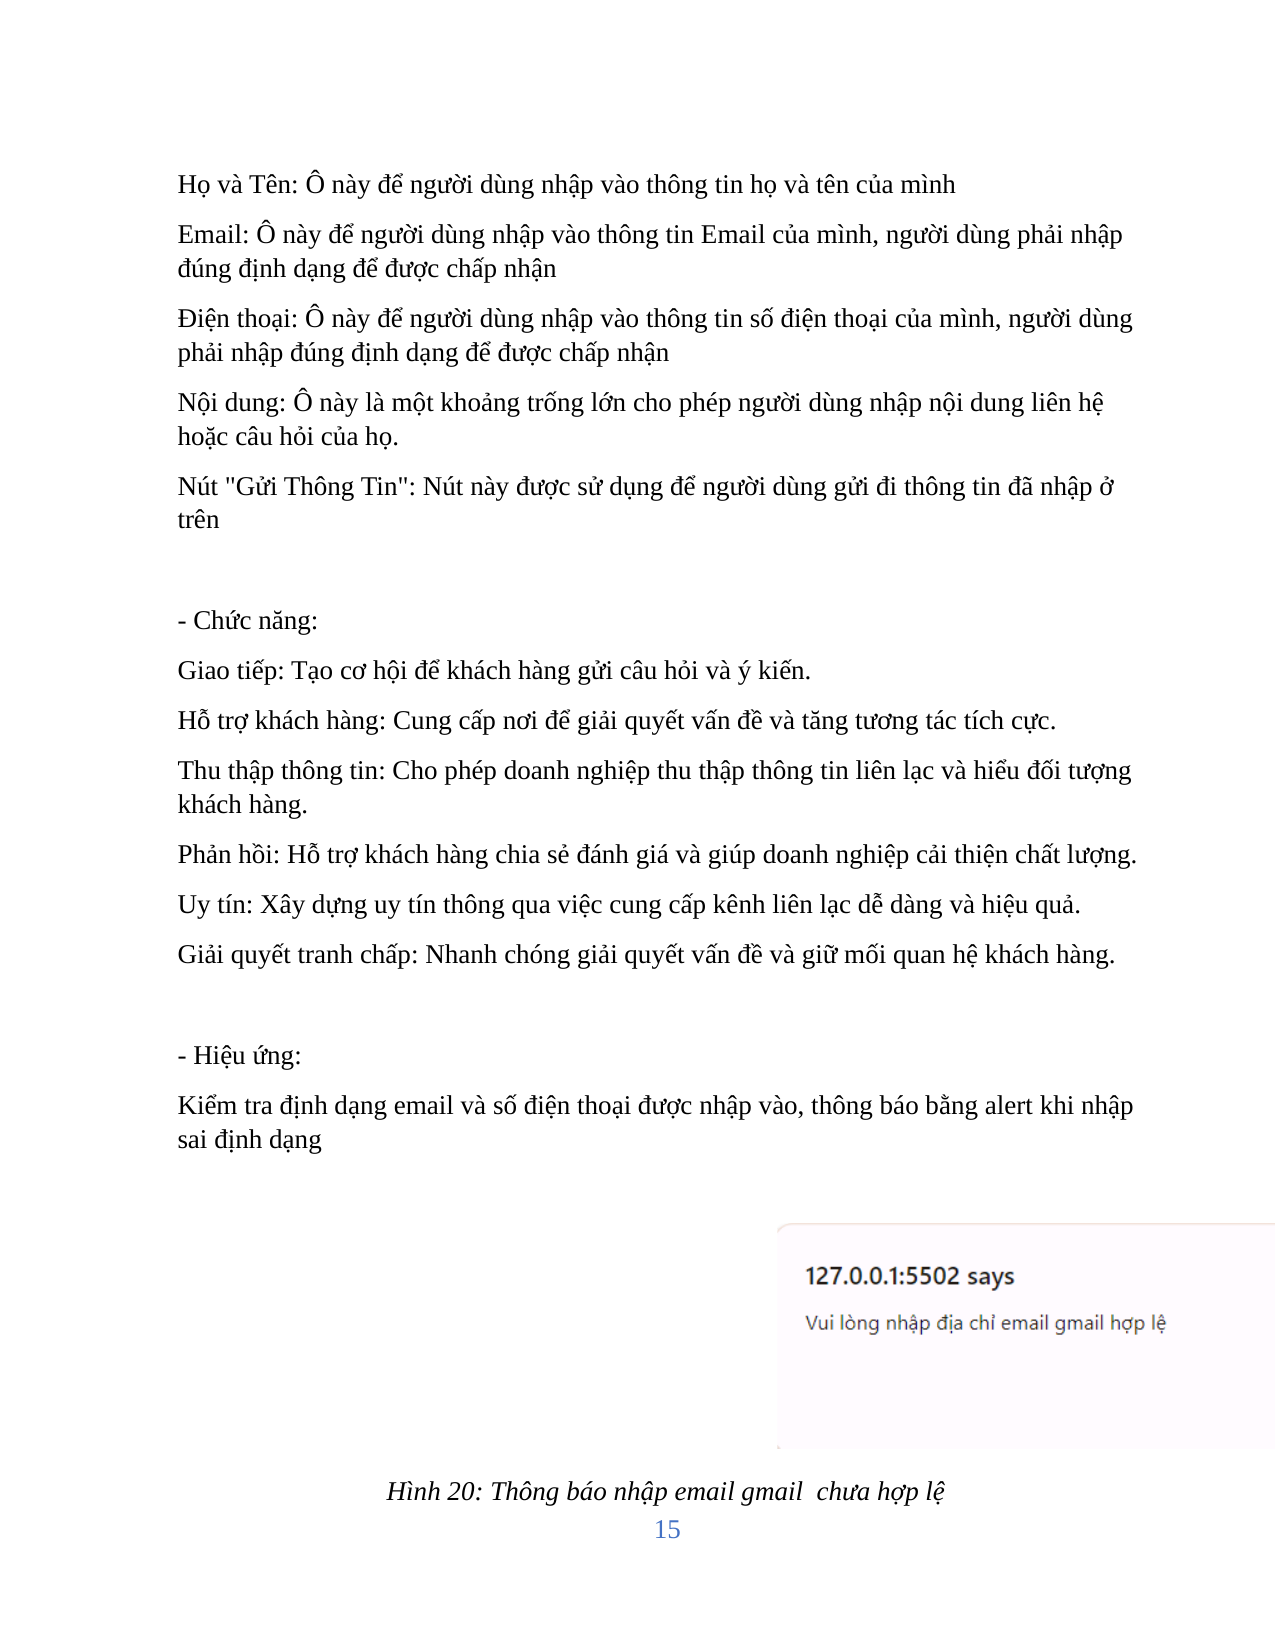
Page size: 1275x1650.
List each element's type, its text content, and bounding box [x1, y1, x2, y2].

text Giải quyết tranh chấp: Nhanh chóng giải quyết vấn đề và giữ mối quan hệ khách hàng. [177, 938, 1157, 970]
text Họ và Tên: Ô này để người dùng nhập vào thông tin họ và tên của mình [177, 168, 1157, 199]
text Thu thập thông tin: Cho phép doanh nghiệp thu thập thông tin liên lạc và hiểu đối tượng khách hàng. [177, 754, 1157, 819]
text Email: Ô này để người dùng nhập vào thông tin Email của mình, người dùng phải nhập đúng định dạng để được chấp nhận [177, 218, 1157, 283]
text Phản hồi: Hỗ trợ khách hàng chia sẻ đánh giá và giúp doanh nghiệp cải thiện chất lượng. [177, 838, 1157, 869]
text Uy tín: Xây dựng uy tín thông qua việc cung cấp kênh liên lạc dễ dàng và hiệu quả. [177, 888, 1157, 919]
text Kiểm tra định dạng email và số điện thoại được nhập vào, thông báo bằng alert khi nhập sai định dạng [177, 1089, 1157, 1154]
text Hỗ trợ khách hàng: Cung cấp nơi để giải quyết vấn đề và tăng tương tác tích cực. [177, 704, 1157, 735]
text Giao tiếp: Tạo cơ hội để khách hàng gửi câu hỏi và ý kiến. [177, 654, 1157, 685]
text - Chức năng: [177, 604, 1157, 635]
text Nút "Gửi Thông Tin": Nút này được sử dụng để người dùng gửi đi thông tin đã nhập ở trên [177, 470, 1157, 534]
text Nội dung: Ô này là một khoảng trống lớn cho phép người dùng nhập nội dung liên hệ hoặc câu hỏi của họ. [177, 386, 1157, 451]
text - Hiệu ứng: [177, 1039, 1157, 1070]
text Điện thoại: Ô này để người dùng nhập vào thông tin số điện thoại của mình, người dùng phải nhập đúng định dạng để được chấp nhận [177, 302, 1157, 367]
text Hình 20: Thông báo nhập email gmail chưa hợp lệ [177, 1476, 1157, 1507]
picture [777, 1223, 1275, 1449]
